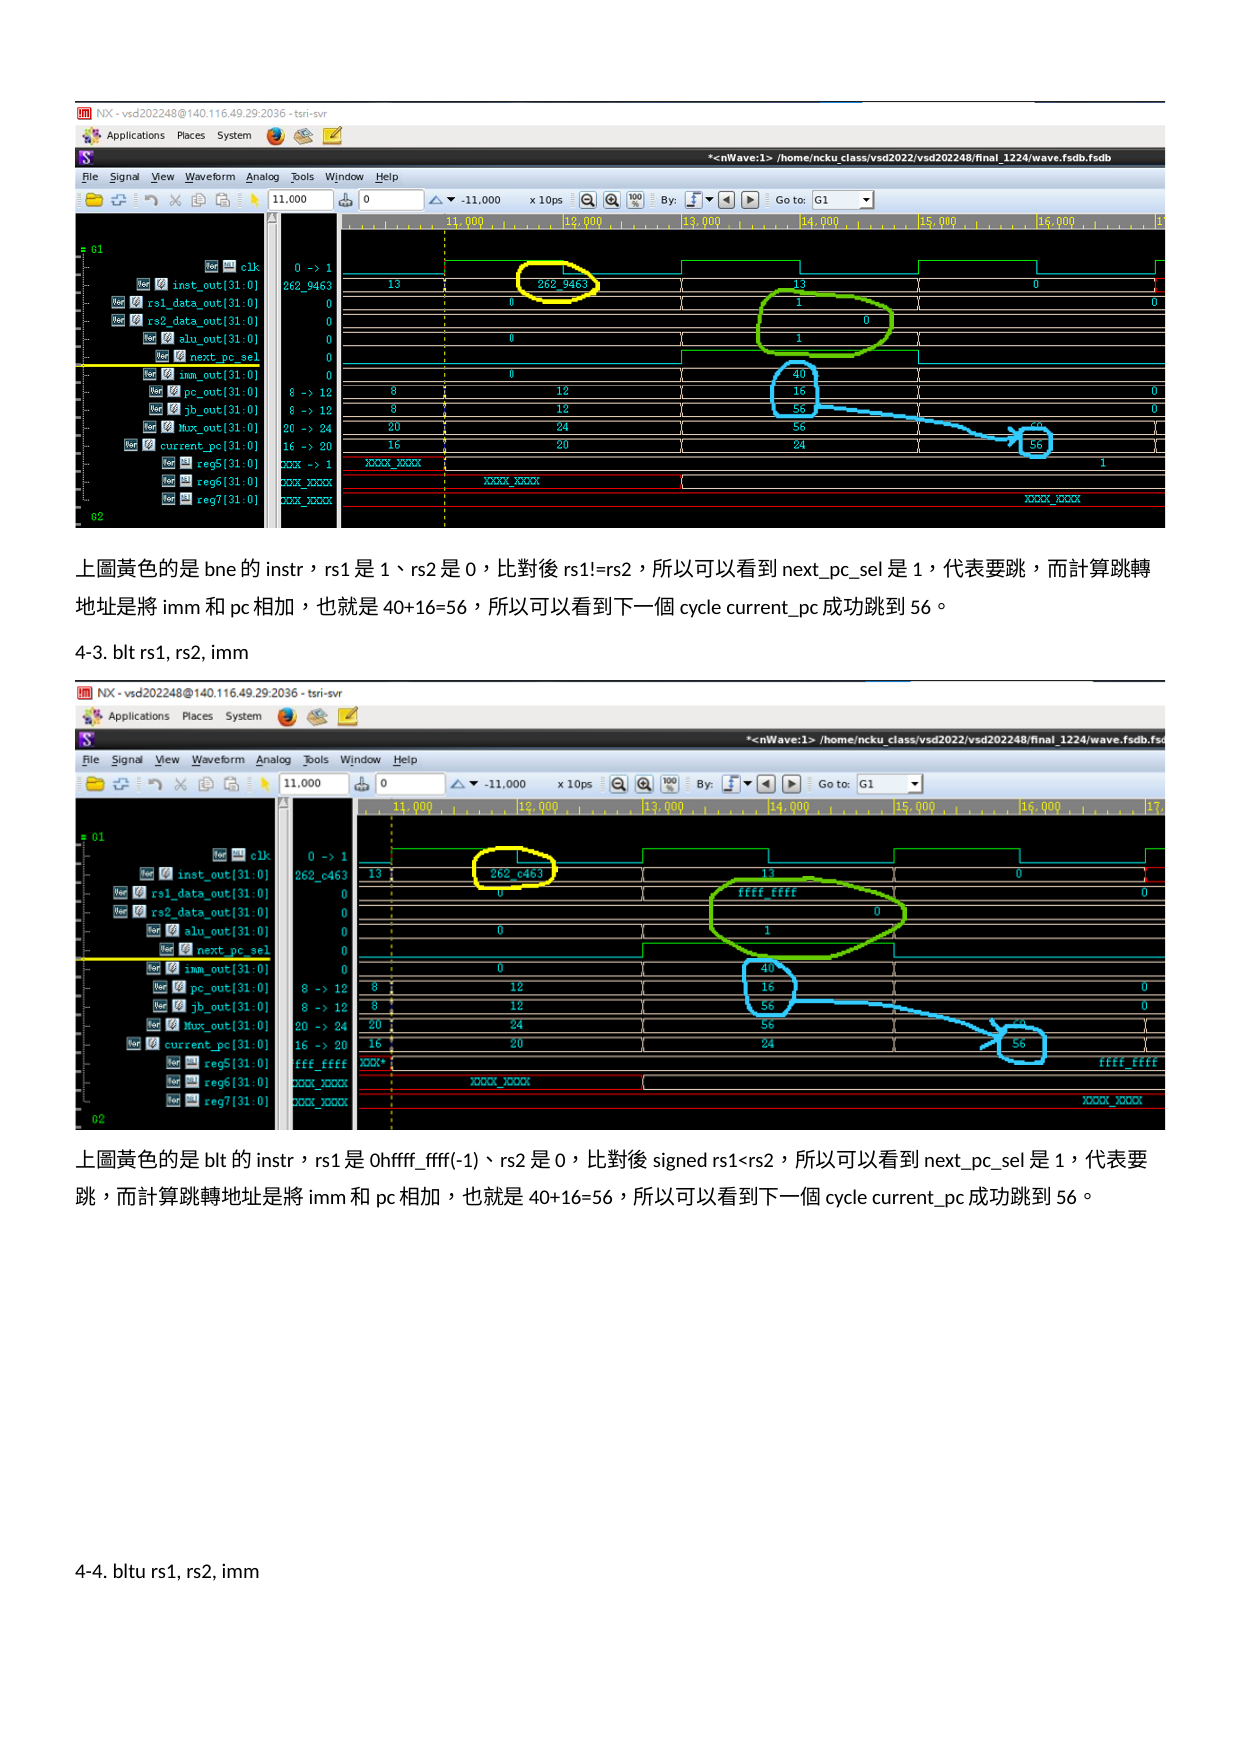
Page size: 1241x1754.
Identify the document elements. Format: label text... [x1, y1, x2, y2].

text 上圖黃色的是blt的instr，rs1是0hffff_ffff(-1)、rs2是0，比對後signed rs1<rs2，所以可以看到next_pc_sel是1，代表要跳，而計算跳轉地址是將imm和pc相加，也就是40+16=56，所以可以看到下一個cycle current_pc成功跳到56。 [75, 1139, 1165, 1214]
picture [75, 101, 1166, 528]
picture [75, 680, 1166, 1130]
text 上圖黃色的是bne的instr，rs1是1、rs2是0，比對後rs1!=rs2，所以可以看到next_pc_sel是1，代表要跳，而計算跳轉地址是將imm和pc相加，也就是40+16=56，所以可以看到下一個cycle current_pc成功跳到56。 [75, 549, 1165, 624]
text 4-4. bltu rs1, rs2, imm [75, 1552, 1165, 1589]
text 4-3. blt rs1, rs2, imm [75, 633, 1165, 671]
